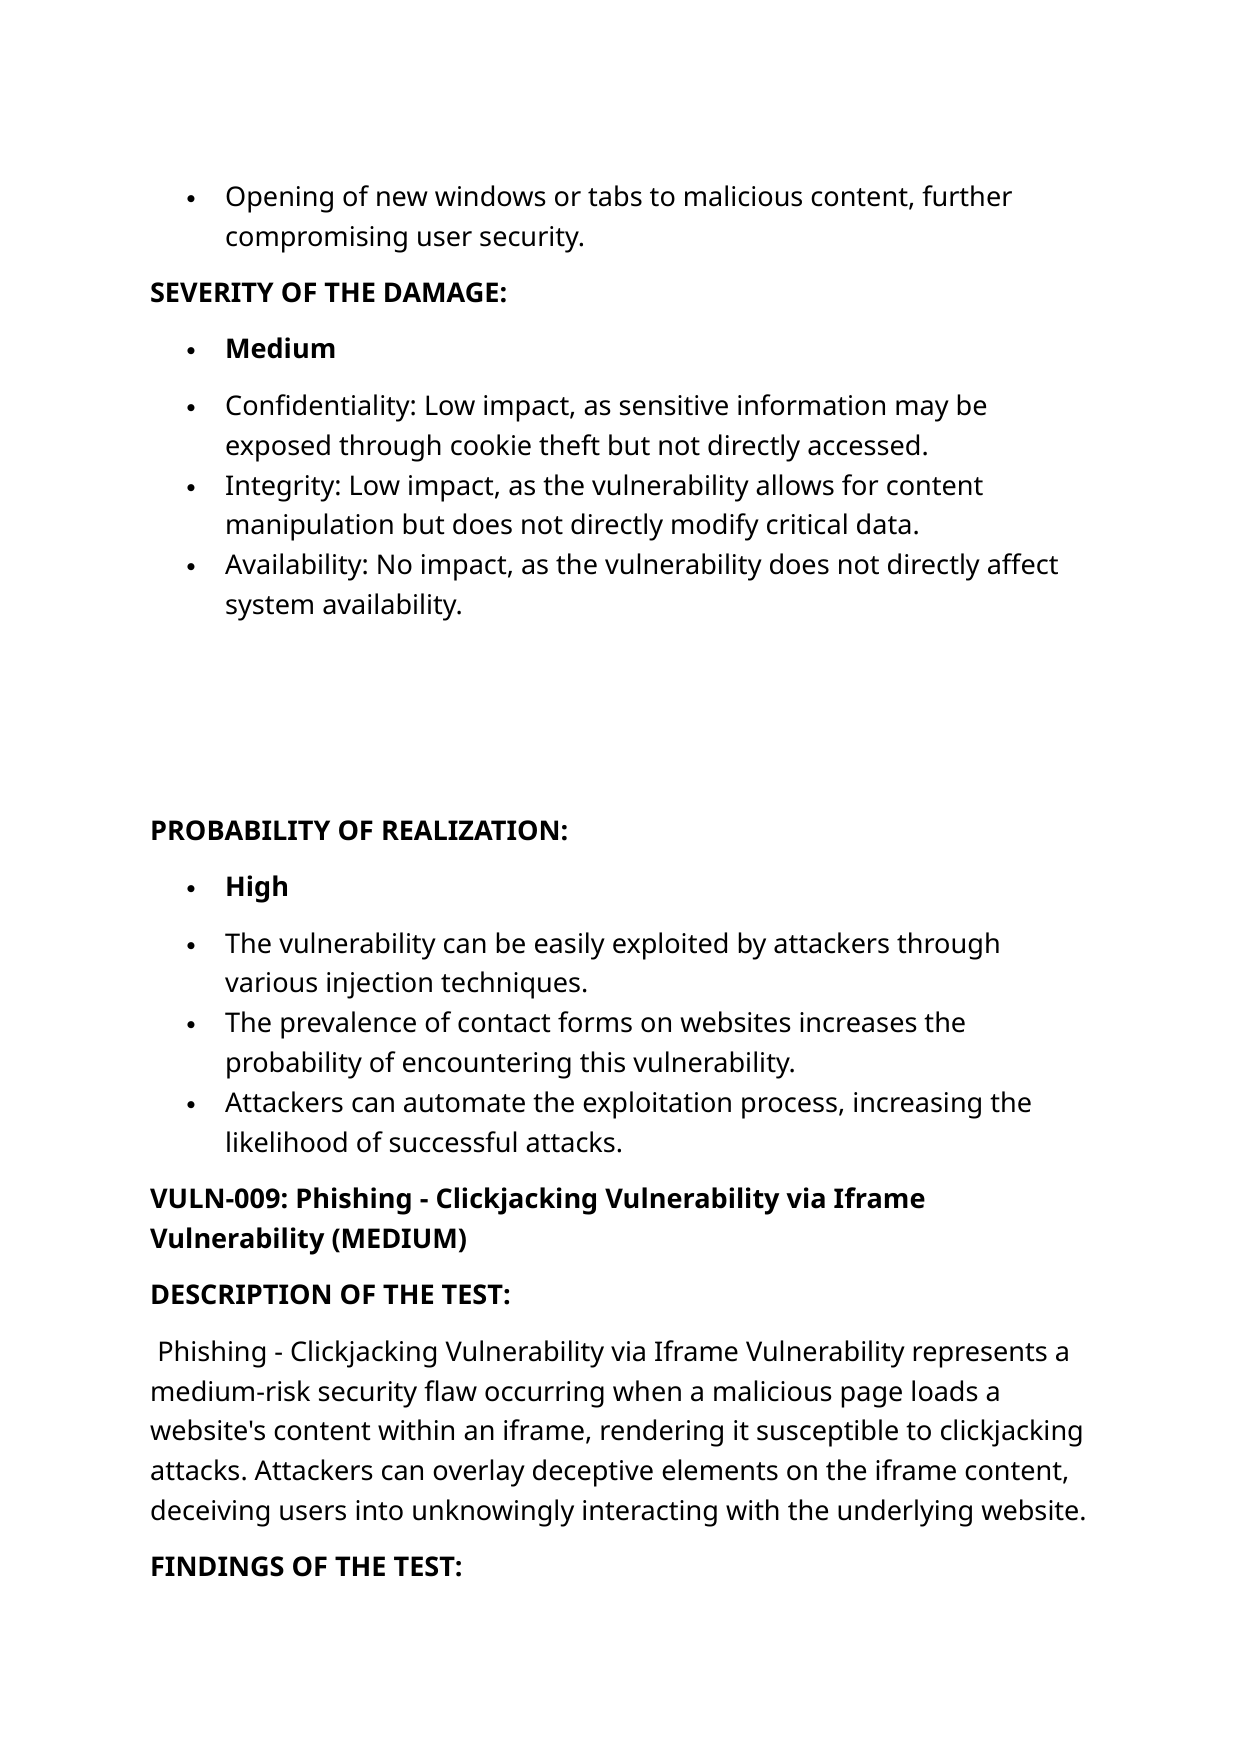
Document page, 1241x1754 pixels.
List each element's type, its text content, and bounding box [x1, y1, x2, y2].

list Integrity: Low impact, as the vulnerability allows for content manipulation but does not directly modify critical data. [187, 466, 1090, 543]
list Availability: No impact, as the vulnerability does not directly affect system availability. [187, 546, 1090, 622]
list The prevalence of contact forms on websites increases the probability of encountering this vulnerability. [187, 1004, 1090, 1080]
list Attackers can automate the exploitation process, increasing the likelihood of successful attacks. [187, 1083, 1090, 1160]
list High [187, 868, 1090, 904]
text DESCRIPTION OF THE TEST: [150, 1276, 1090, 1313]
text PROBABILITY OF REALIZATION: [150, 811, 1090, 848]
text VULN-009: Phishing - Clickjacking Vulnerability via Iframe Vulnerability (MEDIUM) [150, 1179, 1090, 1256]
text FINDINGS OF THE TEST: [150, 1548, 1090, 1585]
list Medium [187, 330, 1090, 367]
list Confidentiality: Low impact, as sensitive information may be exposed through cookie theft but not directly accessed. [187, 386, 1090, 463]
list The vulnerability can be easily exploited by attackers through various injection techniques. [187, 924, 1090, 1001]
text SEVERITY OF THE DAMAGE: [150, 273, 1090, 310]
list Opening of new windows or tabs to malicious content, further compromising user security. [187, 177, 1090, 254]
text Phishing - Clickjacking Vulnerability via Iframe Vulnerability represents a medium-risk security flaw occurring when a malicious page loads a website's content within an iframe, rendering it susceptible to clickjacking attacks. Attackers can overlay deceptive elements on the iframe content, deceiving users into unknowingly interacting with the underlying website. [150, 1332, 1090, 1528]
